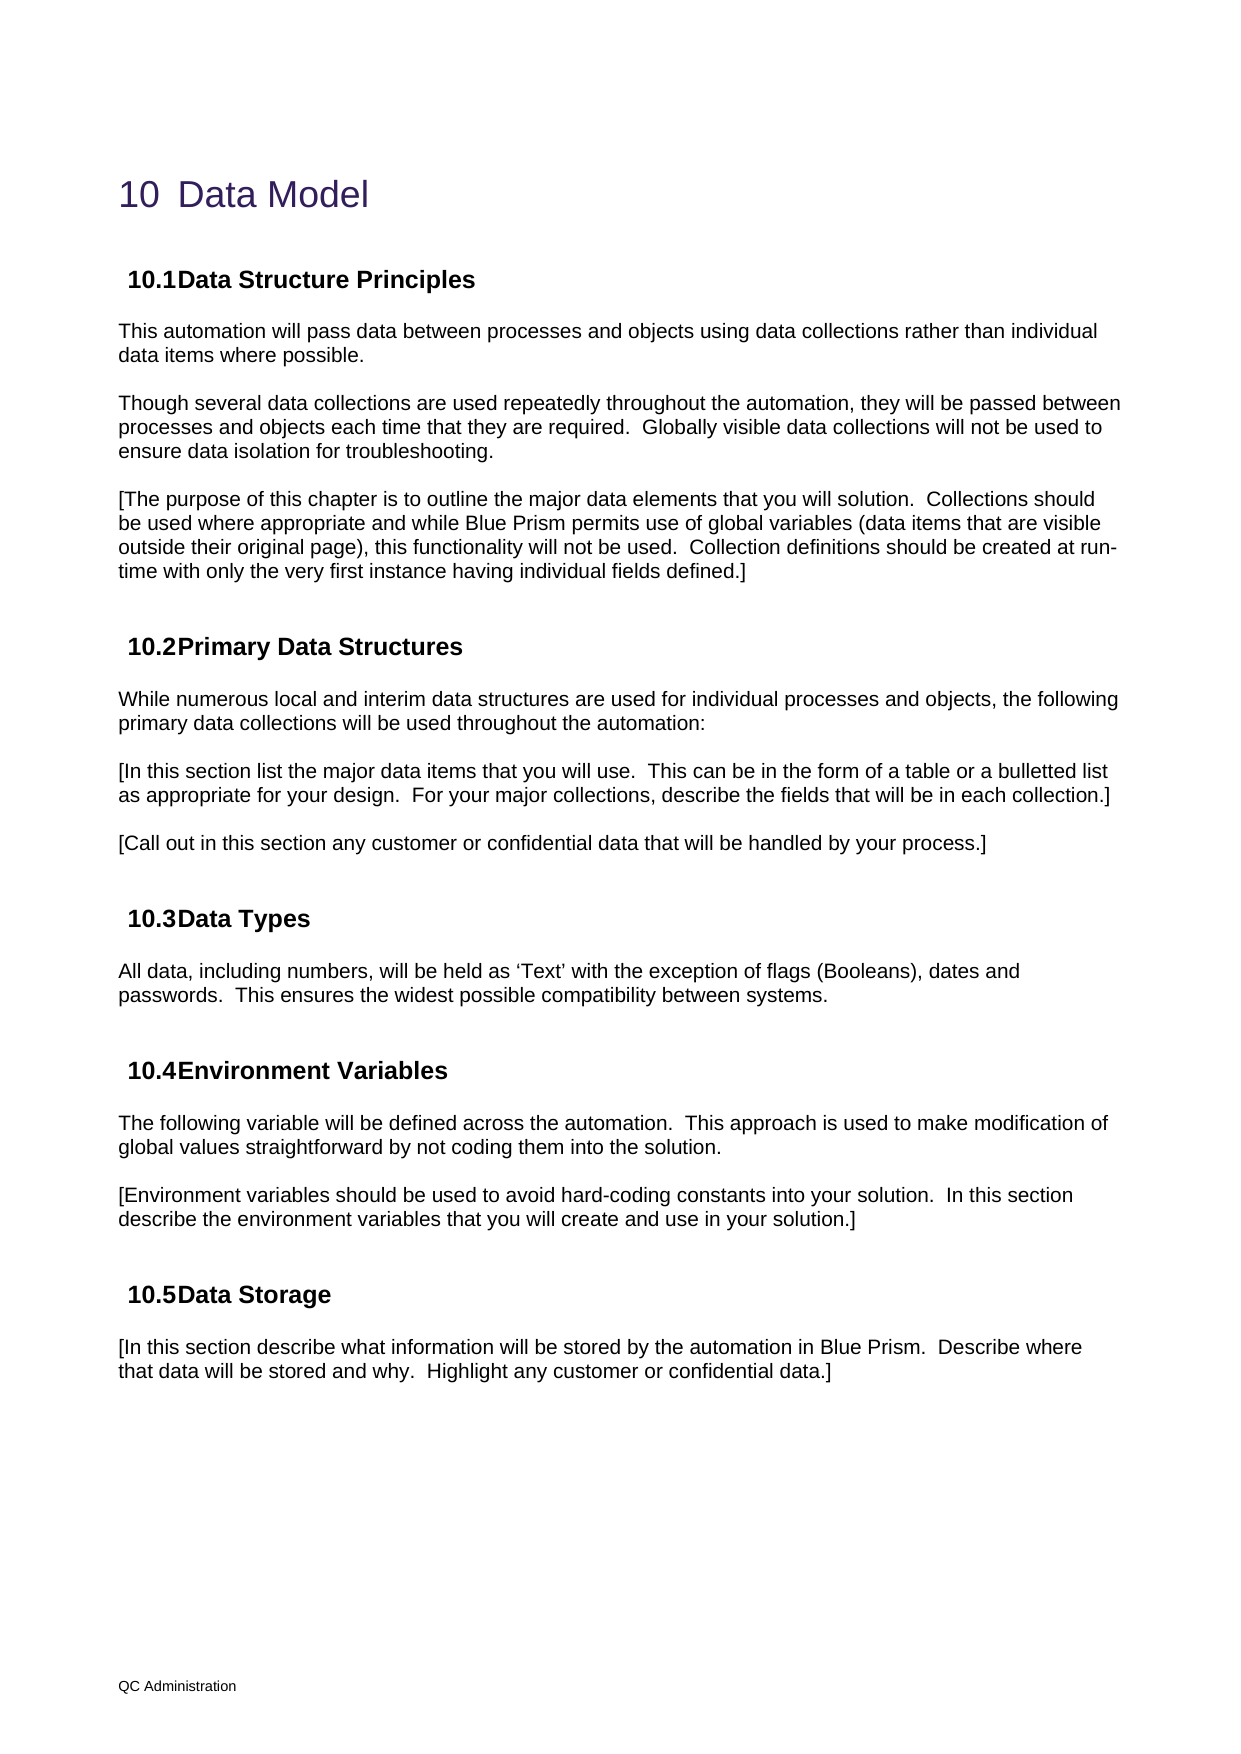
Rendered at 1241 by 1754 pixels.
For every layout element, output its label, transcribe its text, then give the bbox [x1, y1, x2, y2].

text [In this section describe what information will be stored by the automation in Blue Prism. Describe where that data will be stored and why. Highlight any customer or confidential data.] [118, 1334, 1122, 1382]
text [Environment variables should be used to avoid hard-coding constants into your solution. In this section describe the environment variables that you will create and use in your solution.] [118, 1182, 1122, 1230]
text This automation will pass data between processes and objects using data collections rather than individual data items where possible. [118, 319, 1122, 367]
text The following variable will be defined across the automation. This approach is used to make modification of global values straightforward by not coding them into the solution. [118, 1111, 1122, 1158]
subtitle Data Structure Principles [127, 265, 1009, 294]
subtitle Data Model [118, 177, 1122, 215]
subtitle Data Storage [127, 1280, 1009, 1309]
text Though several data collections are used repeatedly throughout the automation, they will be passed between processes and objects each time that they are required. Globally visible data collections will not be used to ensure data isolation for troubleshooting. [118, 391, 1122, 463]
text All data, including numbers, will be held as ‘Text’ with the exception of flags (Booleans), dates and passwords. This ensures the widest possible compatibility between systems. [118, 958, 1122, 1006]
text While numerous local and interim data structures are used for individual processes and objects, the following primary data collections will be used throughout the automation: [118, 687, 1122, 734]
subtitle Environment Variables [127, 1056, 1009, 1086]
subtitle Data Types [127, 904, 1009, 933]
text [The purpose of this chapter is to outline the major data elements that you will solution. Collections should be used where appropriate and while Blue Prism permits use of global variables (data items that are visible outside their original page), this functionality will not be used. Collection definitions should be created at run-time with only the very first instance having individual fields defined.] [118, 487, 1122, 582]
text [In this section list the major data items that you will use. This can be in the form of a table or a bulletted list as appropriate for your design. For your major collections, describe the fields that will be in each collection.] [118, 758, 1122, 806]
text [Call out in this section any customer or confidential data that will be handled by your process.] [118, 830, 1122, 854]
subtitle Primary Data Structures [127, 632, 1009, 662]
